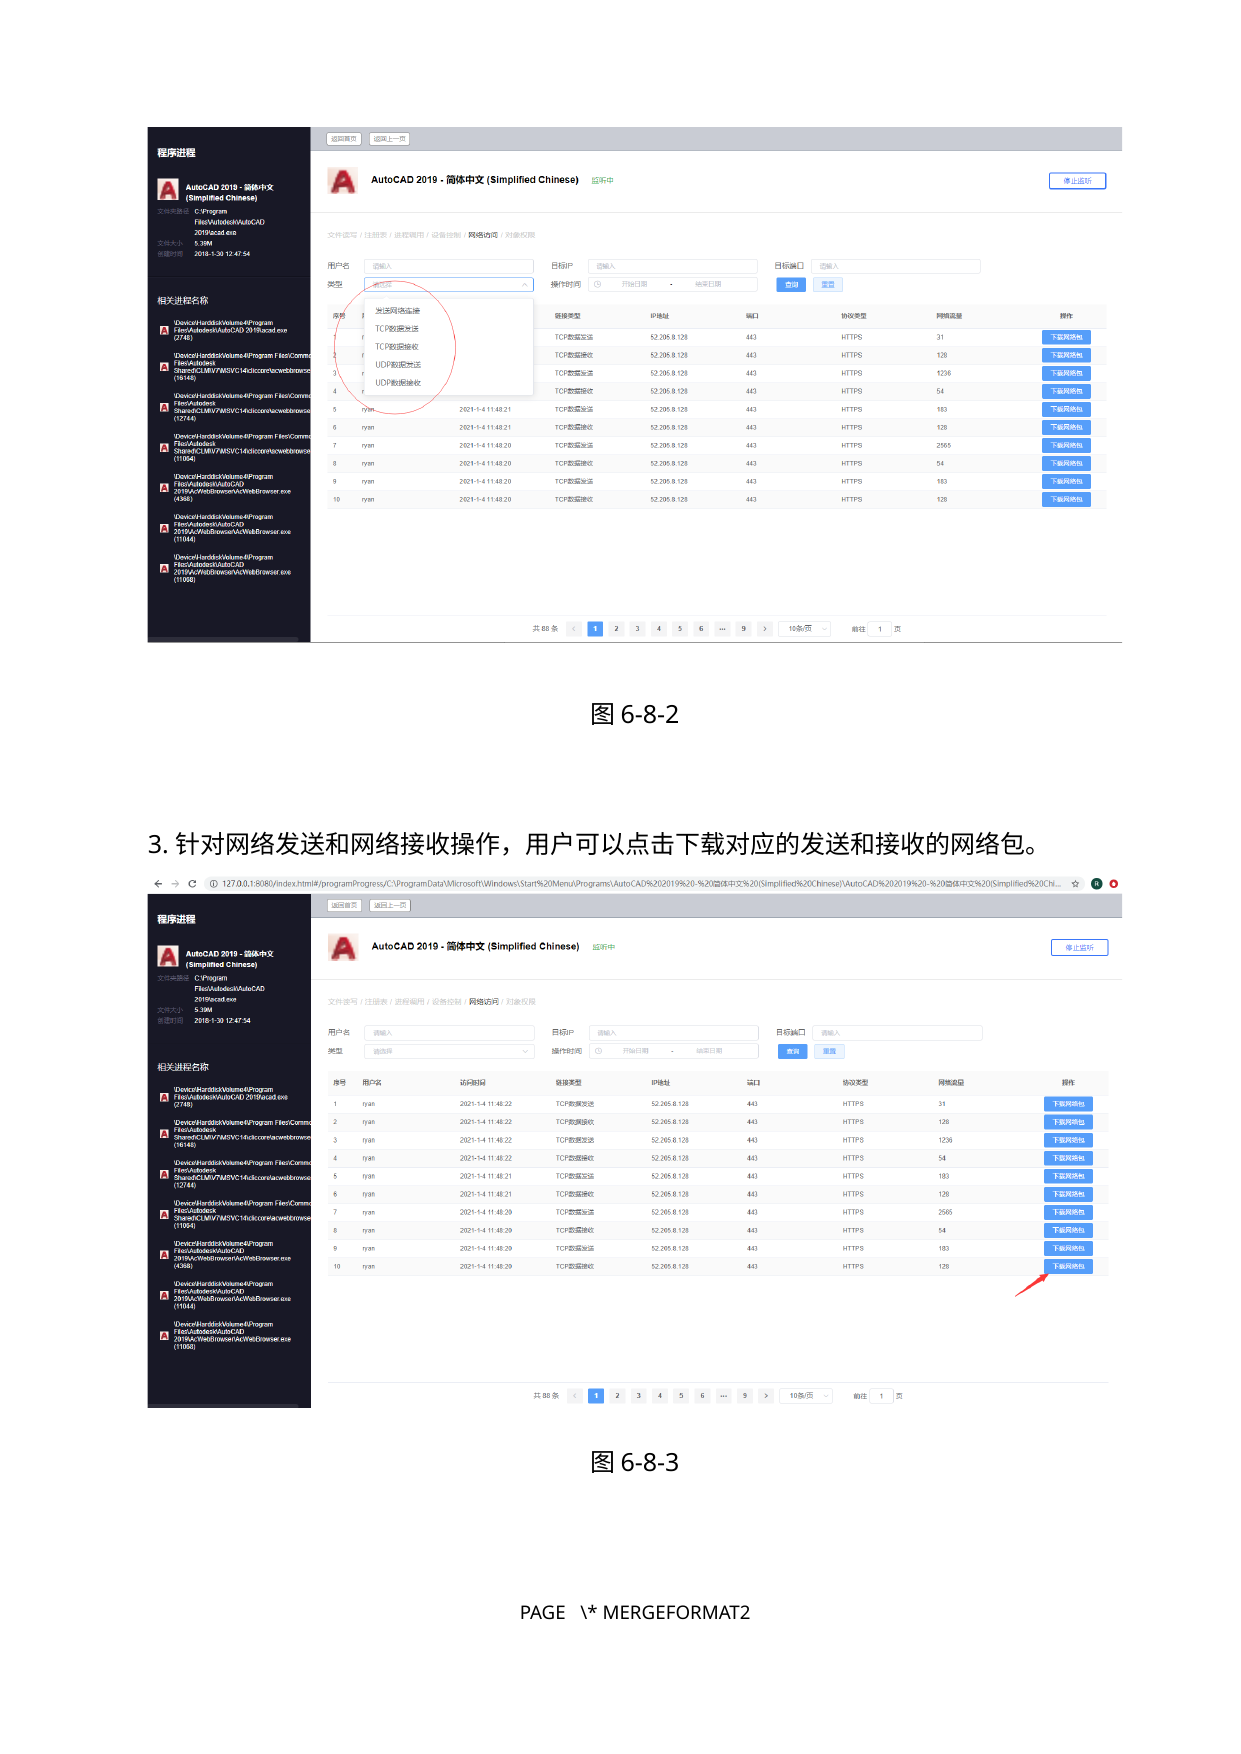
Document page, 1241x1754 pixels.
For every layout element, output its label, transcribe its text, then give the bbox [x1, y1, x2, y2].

picture [147, 127, 1123, 643]
text 3. 针对网络发送和网络接收操作，用户可以点击下载对应的发送和接收的网络包。 [148, 810, 1122, 875]
text 图6-8-3 [148, 1428, 1122, 1493]
picture [147, 875, 1123, 1408]
text 图6-8-2 [148, 680, 1122, 745]
